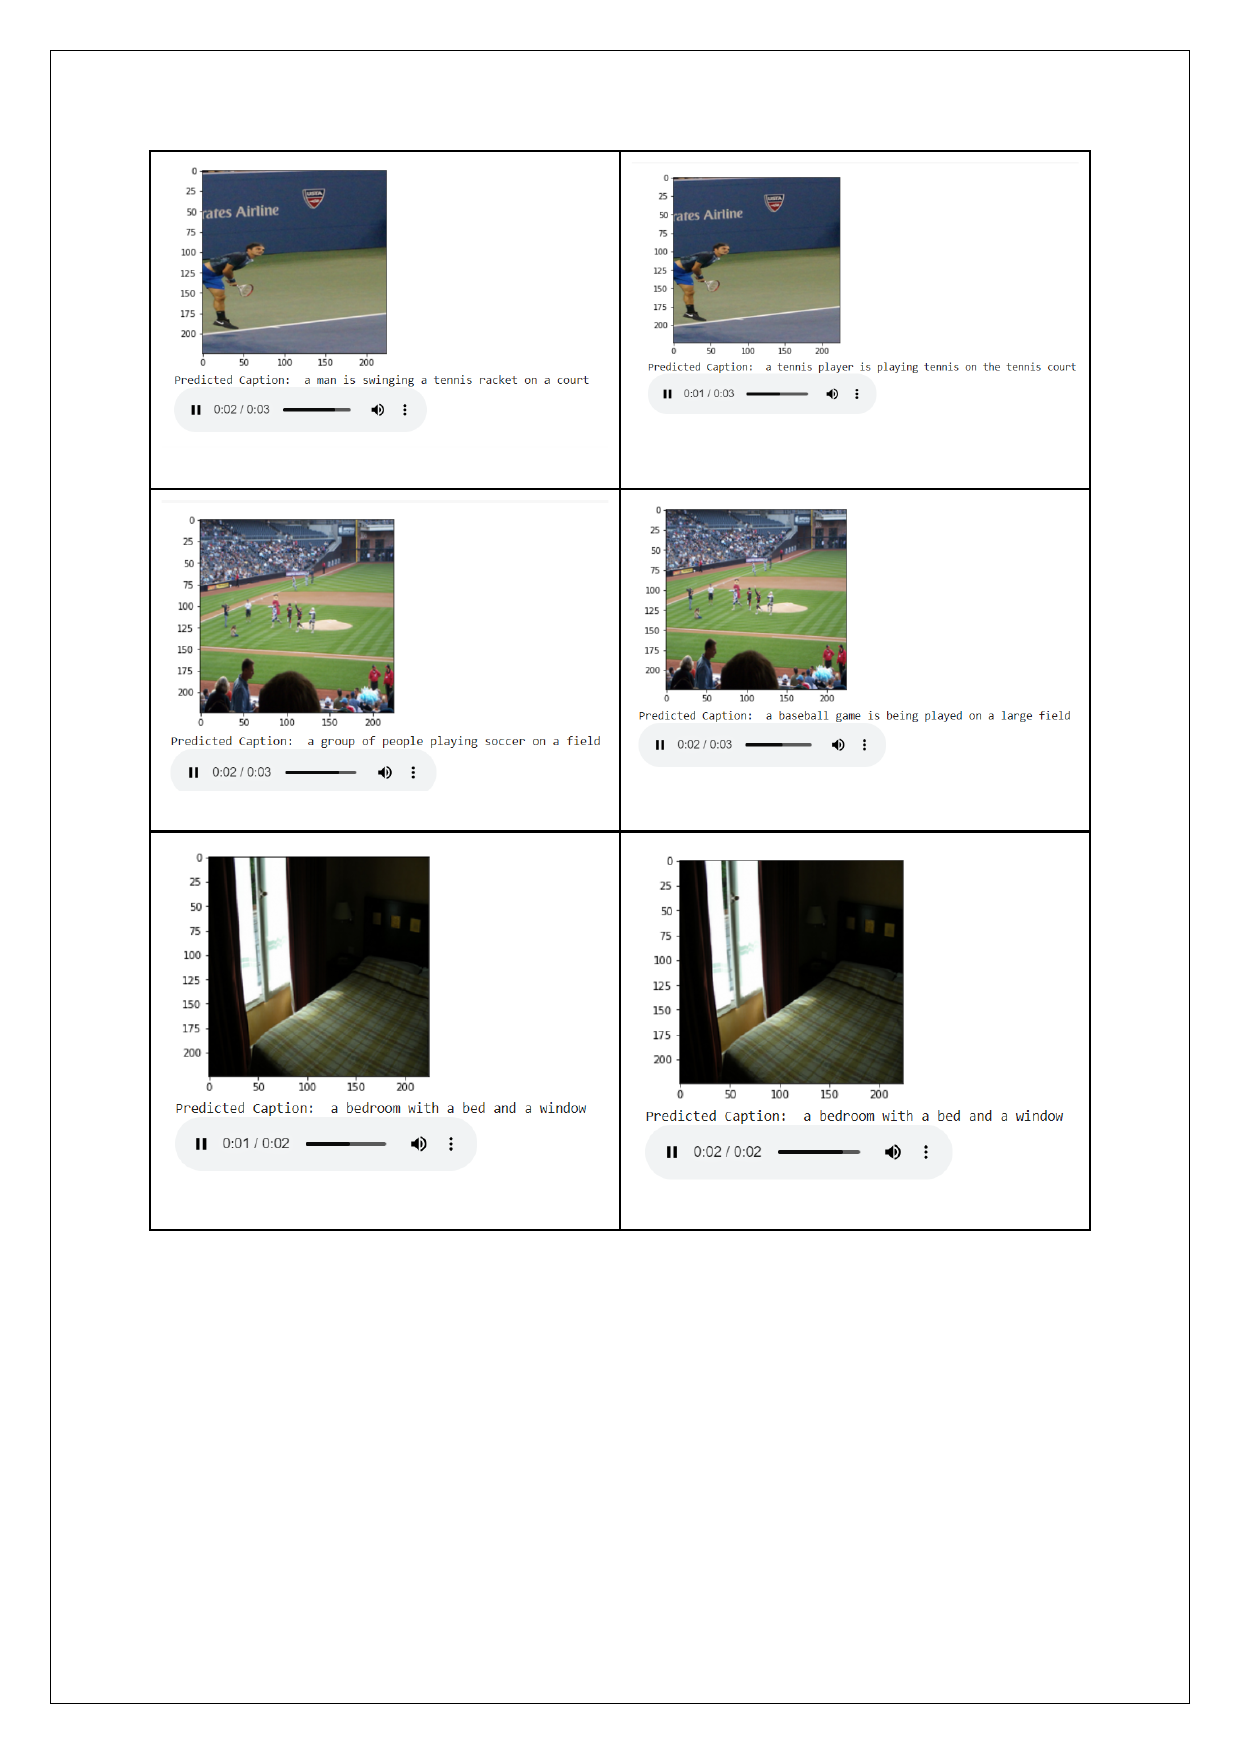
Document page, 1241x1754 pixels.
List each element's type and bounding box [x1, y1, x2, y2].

table_cell [151, 833, 619, 1229]
table_cell [621, 490, 1089, 830]
picture [631, 500, 1079, 768]
picture [161, 842, 609, 1172]
table_cell [621, 833, 1089, 1229]
table_cell [151, 152, 619, 488]
picture [161, 500, 609, 791]
picture [161, 162, 609, 448]
picture [631, 162, 1079, 423]
picture [631, 842, 1079, 1189]
table_cell [621, 152, 1089, 488]
table_cell [151, 490, 619, 830]
